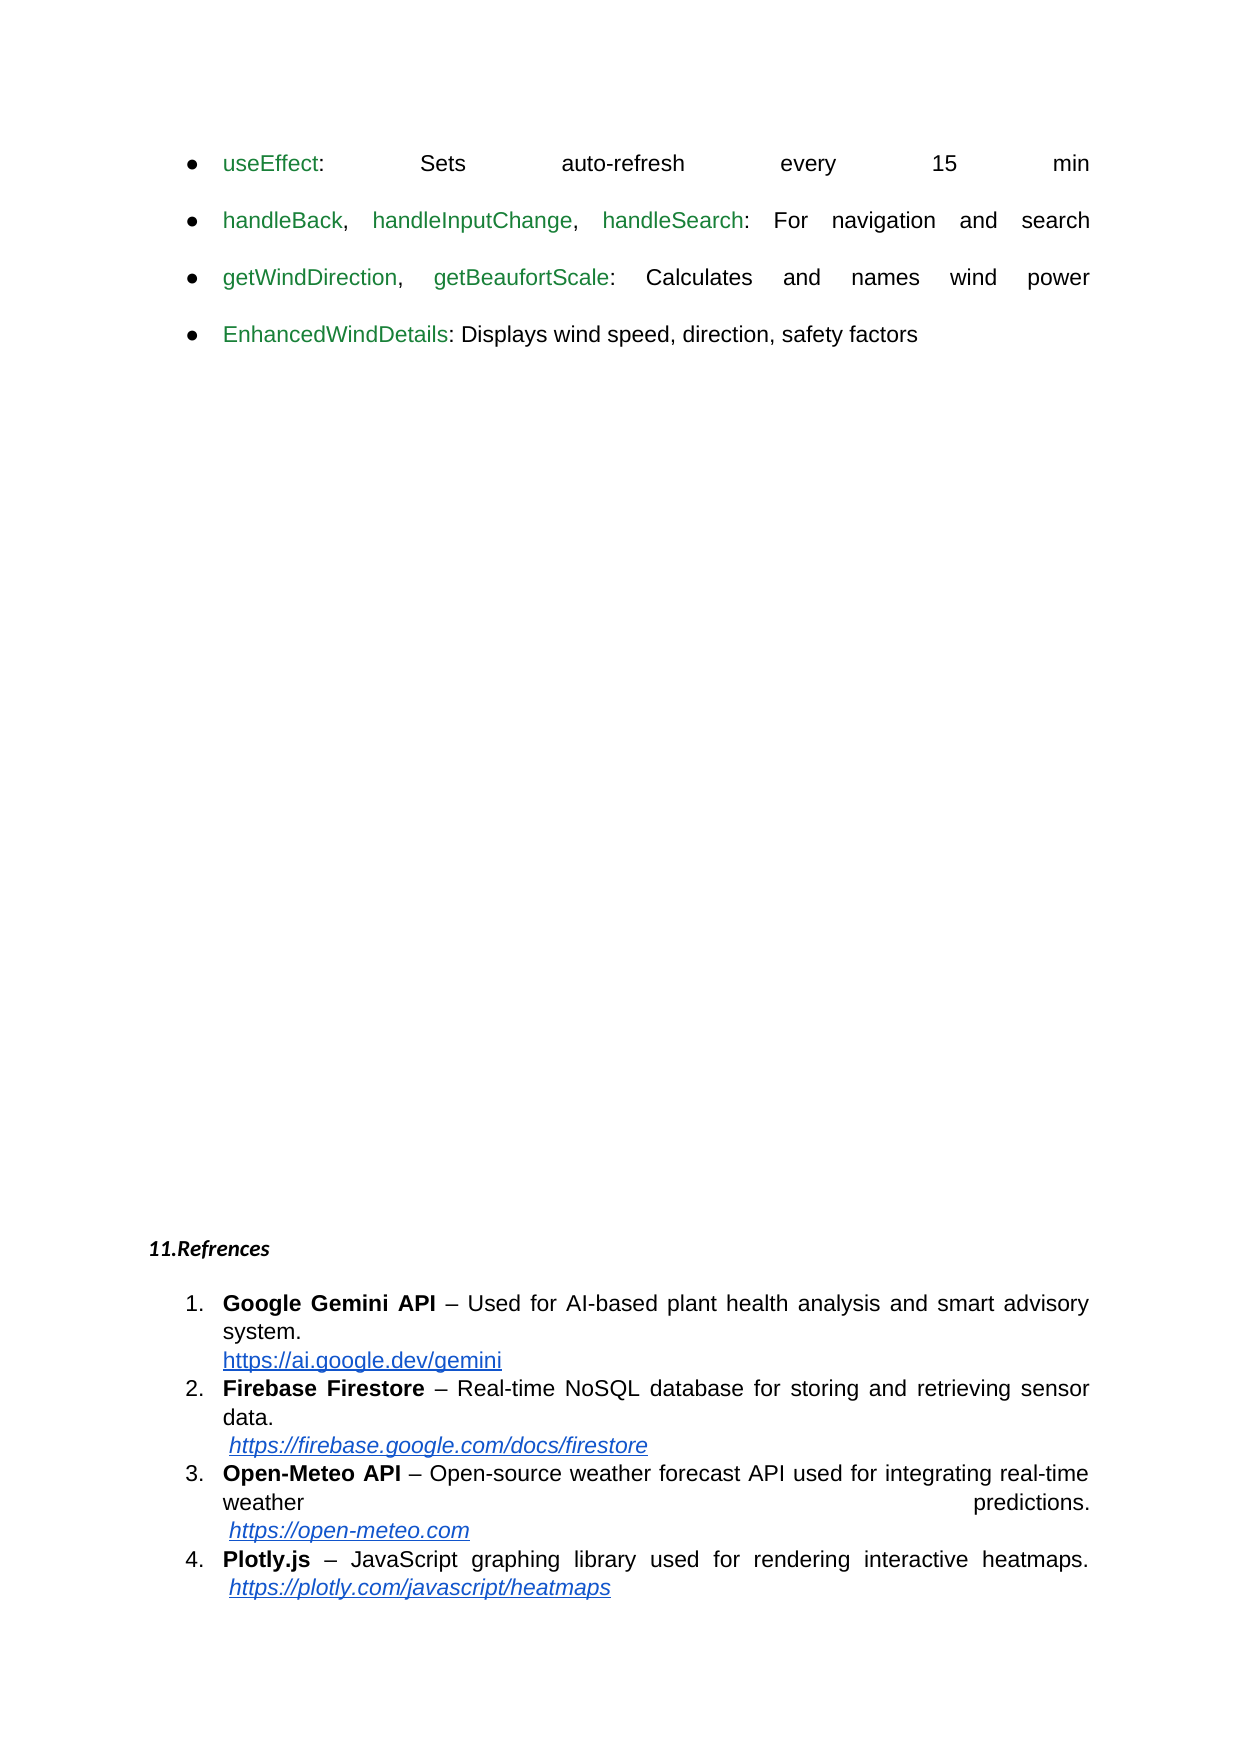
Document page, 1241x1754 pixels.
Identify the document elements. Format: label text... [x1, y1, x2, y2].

list Open-Meteo API – Open-source weather forecast API used for integrating real-time weather predictions. https://open-meteo.com [185, 1460, 1090, 1544]
list Google Gemini API – Used for AI-based plant health analysis and smart advisory system. https://ai.google.dev/gemini [185, 1290, 1090, 1373]
list handleBack, handleInputChange, handleSearch: For navigation and search [185, 207, 1090, 262]
list Firebase Firestore – Real-time NoSQL database for storing and retrieving sensor data. https://firebase.google.com/docs/firestore [185, 1375, 1090, 1458]
text 11.Refrences [148, 1234, 1090, 1263]
list EnhancedWindDetails: Displays wind speed, direction, safety factors [185, 321, 1090, 347]
list useEffect: Sets auto-refresh every 15 min [185, 150, 1090, 205]
list Plotly.js – JavaScript graphing library used for rendering interactive heatmaps. https://plotly.com/javascript/heatmaps [185, 1546, 1090, 1601]
list getWindDirection, getBeaufortScale: Calculates and names wind power [185, 264, 1090, 318]
